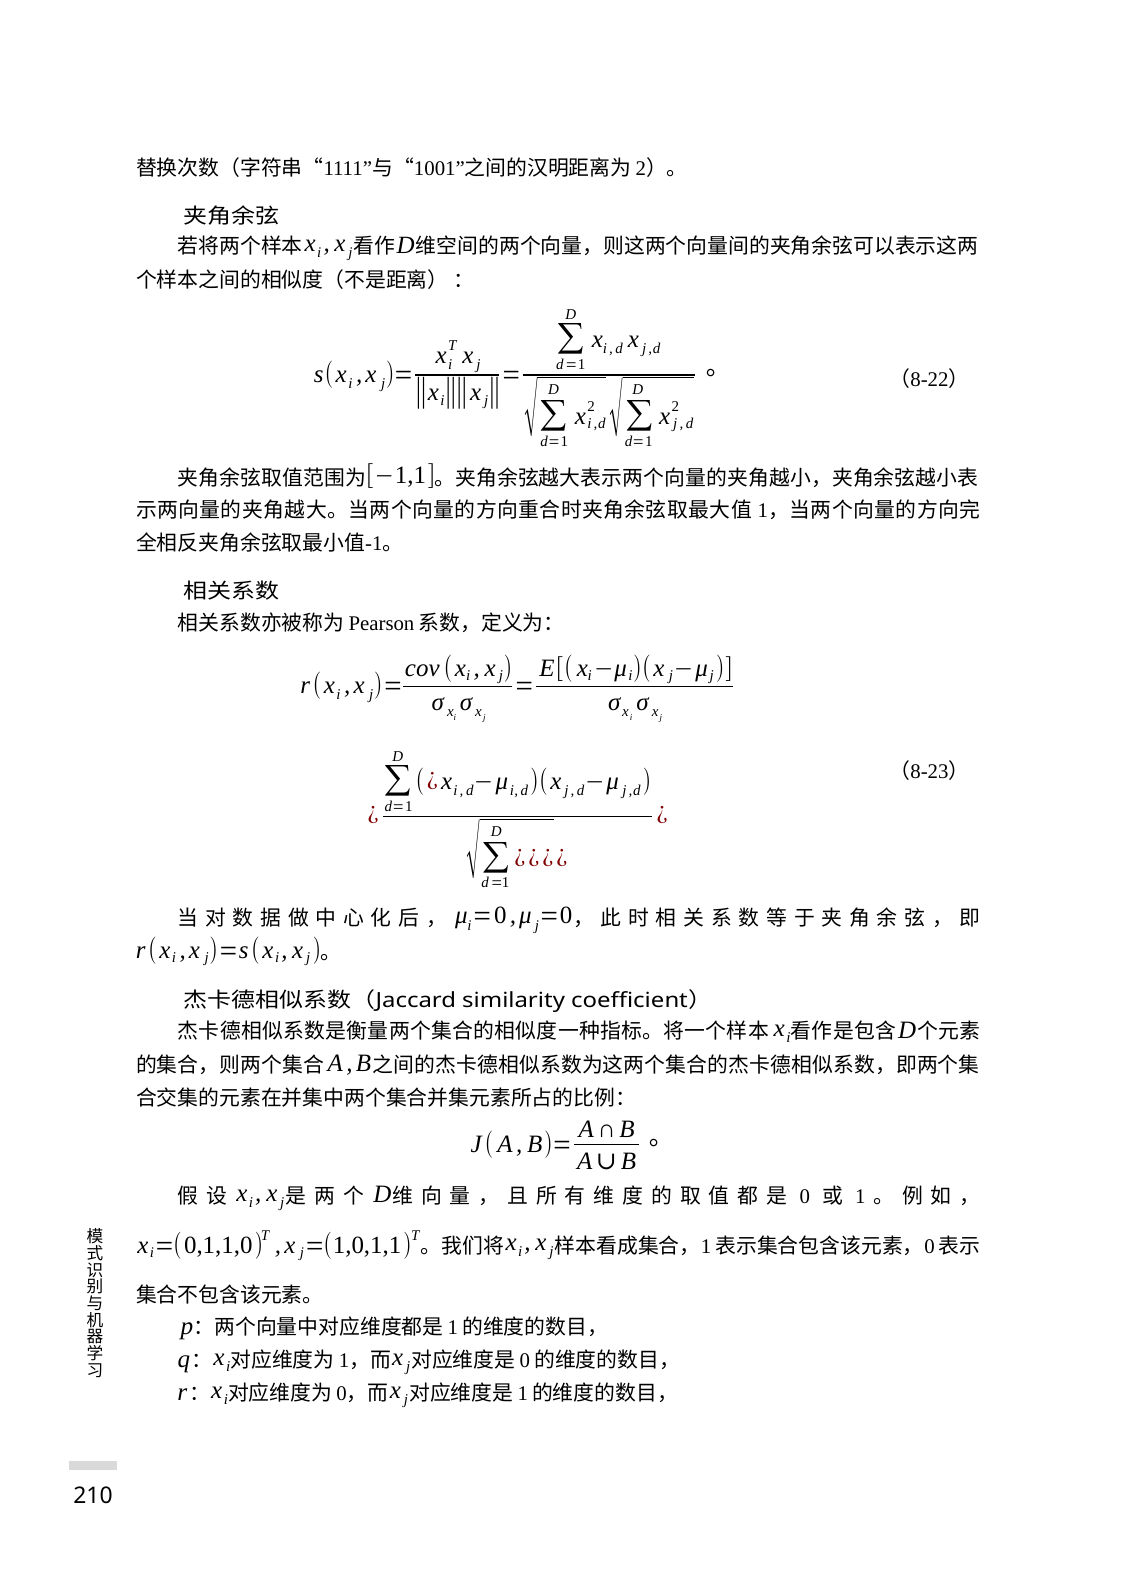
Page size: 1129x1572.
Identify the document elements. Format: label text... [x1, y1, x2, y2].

text 当对数据做中心化后，，此时相关系数等于夹角余弦，即。 [136, 901, 980, 967]
text ：对应维度为0，而对应维度是1的维度的数目， [136, 1376, 980, 1409]
text 假设是两个维向量，且所有维度的取值都是0或1。例如，。我们将样本看成集合，1表示集合包含该元素，0表示集合不包含该元素。 [136, 1178, 980, 1310]
text 夹角余弦取值范围为。夹角余弦越大表示两个向量的夹角越小，夹角余弦越小表示两向量的夹角越大。当两个向量的方向重合时夹角余弦取最大值1，当两个向量的方向完全相反夹角余弦取最小值-1。 [136, 459, 980, 558]
text 若将两个样本看作维空间的两个向量，则这两个向量间的夹角余弦可以表示这两个样本之间的相似度（不是距离） ： [136, 229, 980, 295]
table_header [125, 638, 868, 901]
table_header [125, 295, 869, 459]
text ：两个向量中对应维度都是1的维度的数目， [136, 1310, 980, 1343]
text 杰卡德相似系数是衡量两个集合的相似度一种指标。将一个样本看作是包含个元素的集合，则两个集合之间的杰卡德相似系数为这两个集合的杰卡德相似系数，即两个集合交集的元素在并集中两个集合并集元素所占的比例： [136, 1014, 980, 1112]
table_header [125, 1113, 969, 1178]
table_header （8-23） [868, 638, 969, 901]
subtitle 夹角余弦 [136, 199, 980, 229]
text 相关系数亦被称为Pearson系数，定义为： [136, 605, 980, 638]
text ：对应维度为1，而对应维度是0的维度的数目， [136, 1343, 980, 1376]
table_header （8-22） [870, 295, 969, 459]
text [136, 149, 980, 182]
subtitle 相关系数 [136, 575, 980, 605]
subtitle 杰卡德相似系数（Jaccard similarity coefficient） [136, 983, 980, 1014]
